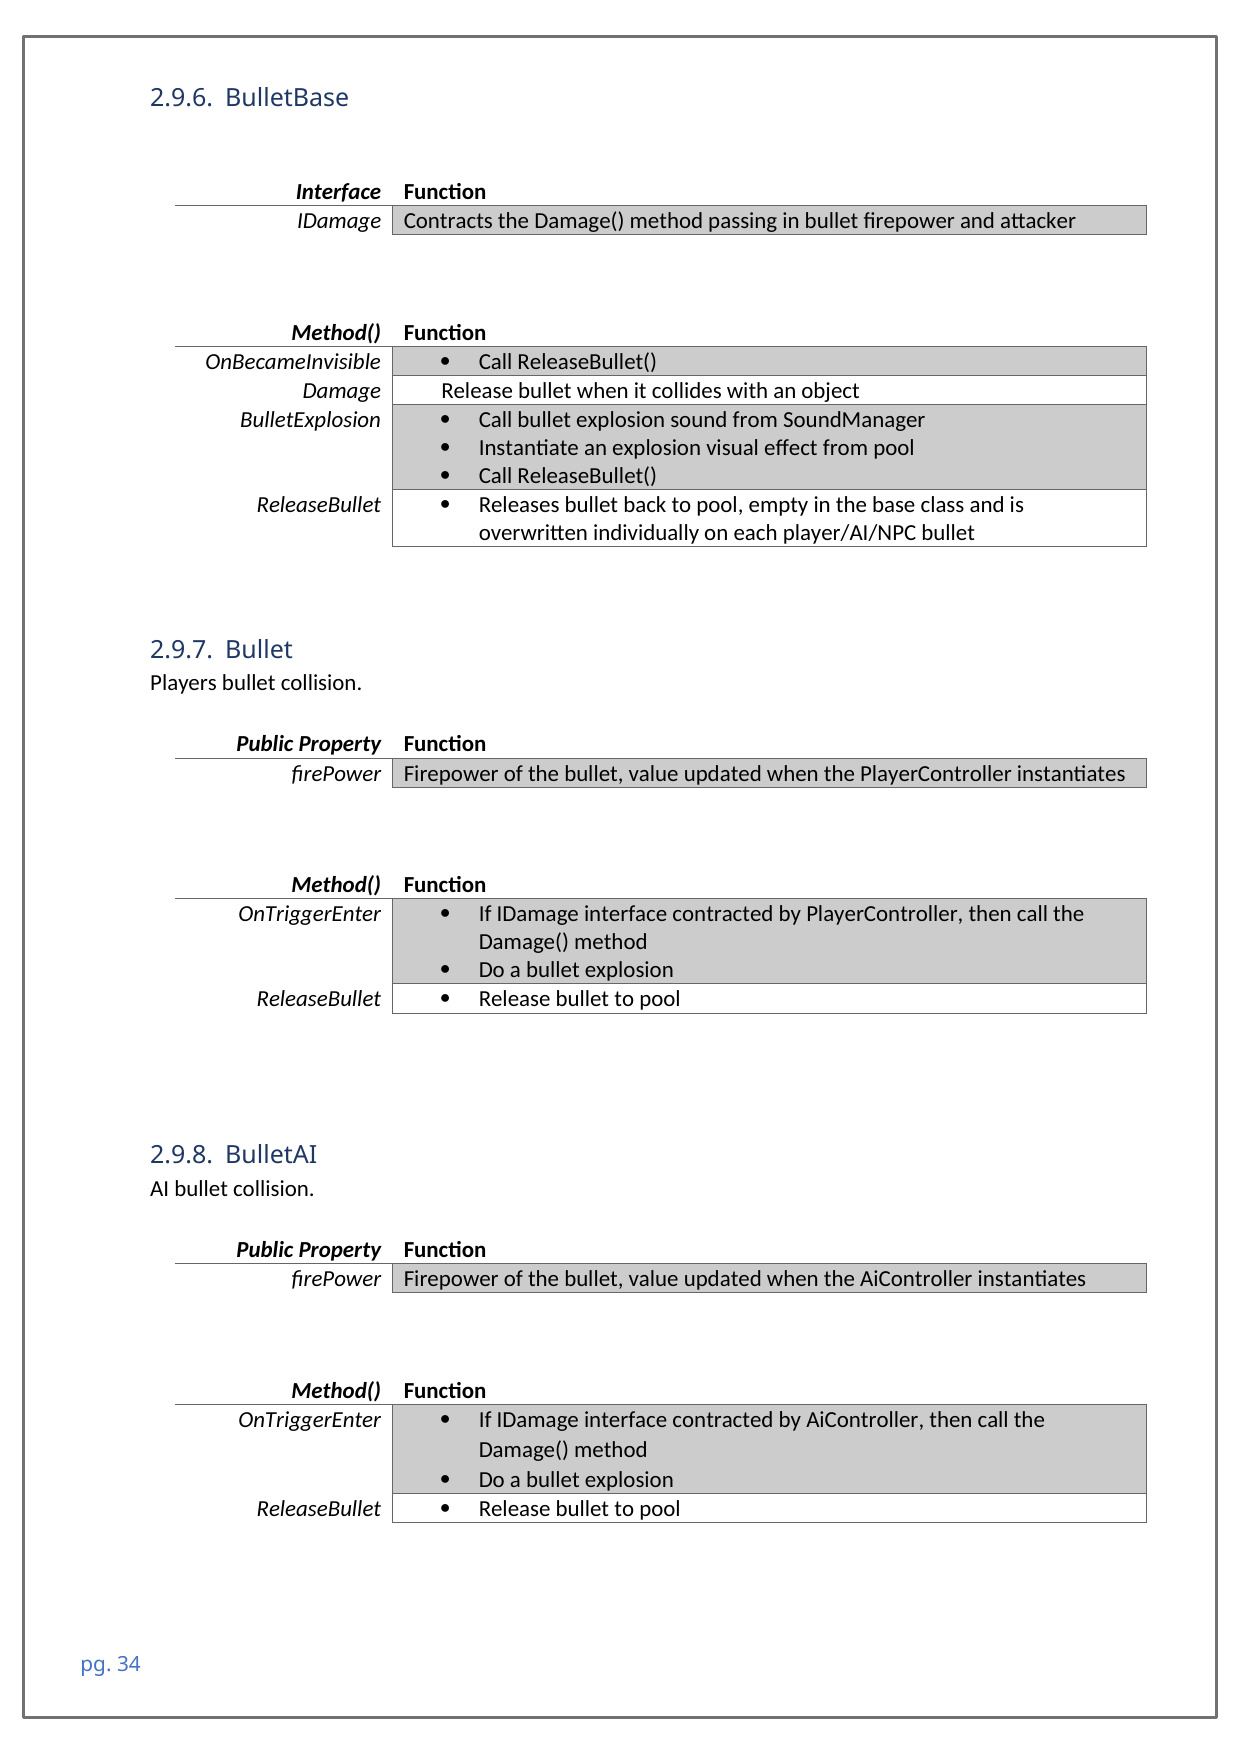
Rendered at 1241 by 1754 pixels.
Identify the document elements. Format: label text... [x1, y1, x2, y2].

table_cell OnTriggerEnter [175, 899, 392, 983]
table_header Method() [175, 870, 392, 898]
table_cell OnTriggerEnter [175, 1405, 392, 1493]
table_cell Damage [175, 375, 392, 404]
table_header Function [392, 1376, 1146, 1404]
table_cell Firepower of the bullet, value updated when the AiController instantiates [393, 1264, 1146, 1292]
table_header Method() [175, 318, 392, 346]
table_header Function [392, 177, 1146, 205]
table_header Function [392, 318, 1146, 346]
table_header Function [392, 1235, 1146, 1263]
table_header Function [392, 730, 1146, 758]
table_header Method() [175, 1376, 392, 1404]
text Players bullet collision. [150, 668, 1165, 696]
table_cell IDamage [175, 206, 392, 234]
table_cell Release bullet when it collides with an object [393, 376, 1146, 404]
table_cell Release bullet to pool [393, 1494, 1146, 1522]
table_cell ReleaseBullet [175, 1493, 392, 1522]
subtitle BulletAI [150, 1137, 1165, 1171]
table_cell ReleaseBullet [175, 983, 392, 1012]
table_cell Contracts the Damage() method passing in bullet firepower and attacker [393, 206, 1146, 234]
table_cell If IDamage interface contracted by PlayerController, then call the Damage() method Do a bullet explosion [393, 899, 1146, 983]
table_cell Release bullet to pool [393, 984, 1146, 1012]
table_cell ReleaseBullet [175, 489, 392, 546]
table_cell firePower [175, 1264, 392, 1292]
subtitle Bullet [150, 632, 1165, 666]
table_header Function [392, 870, 1146, 898]
table_header Interface [175, 177, 392, 205]
table_cell firePower [175, 759, 392, 787]
table_cell BulletExplosion [175, 404, 392, 489]
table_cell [393, 1405, 1146, 1493]
table_cell Call bullet explosion sound from SoundManager Instantiate an explosion visual effect from pool Call ReleaseBullet() [393, 405, 1146, 489]
table_cell Firepower of the bullet, value updated when the PlayerController instantiates [393, 759, 1146, 787]
subtitle BulletBase [150, 79, 1165, 113]
text AI bullet collision. [150, 1174, 1165, 1202]
table_header Public Property [175, 1235, 392, 1263]
table_cell OnBecameInvisible [175, 347, 392, 375]
table_cell Releases bullet back to pool, empty in the base class and is overwritten individually on each player/AI/NPC bullet [393, 490, 1146, 546]
table_header Public Property [175, 730, 392, 758]
table_cell Call ReleaseBullet() [393, 347, 1146, 375]
